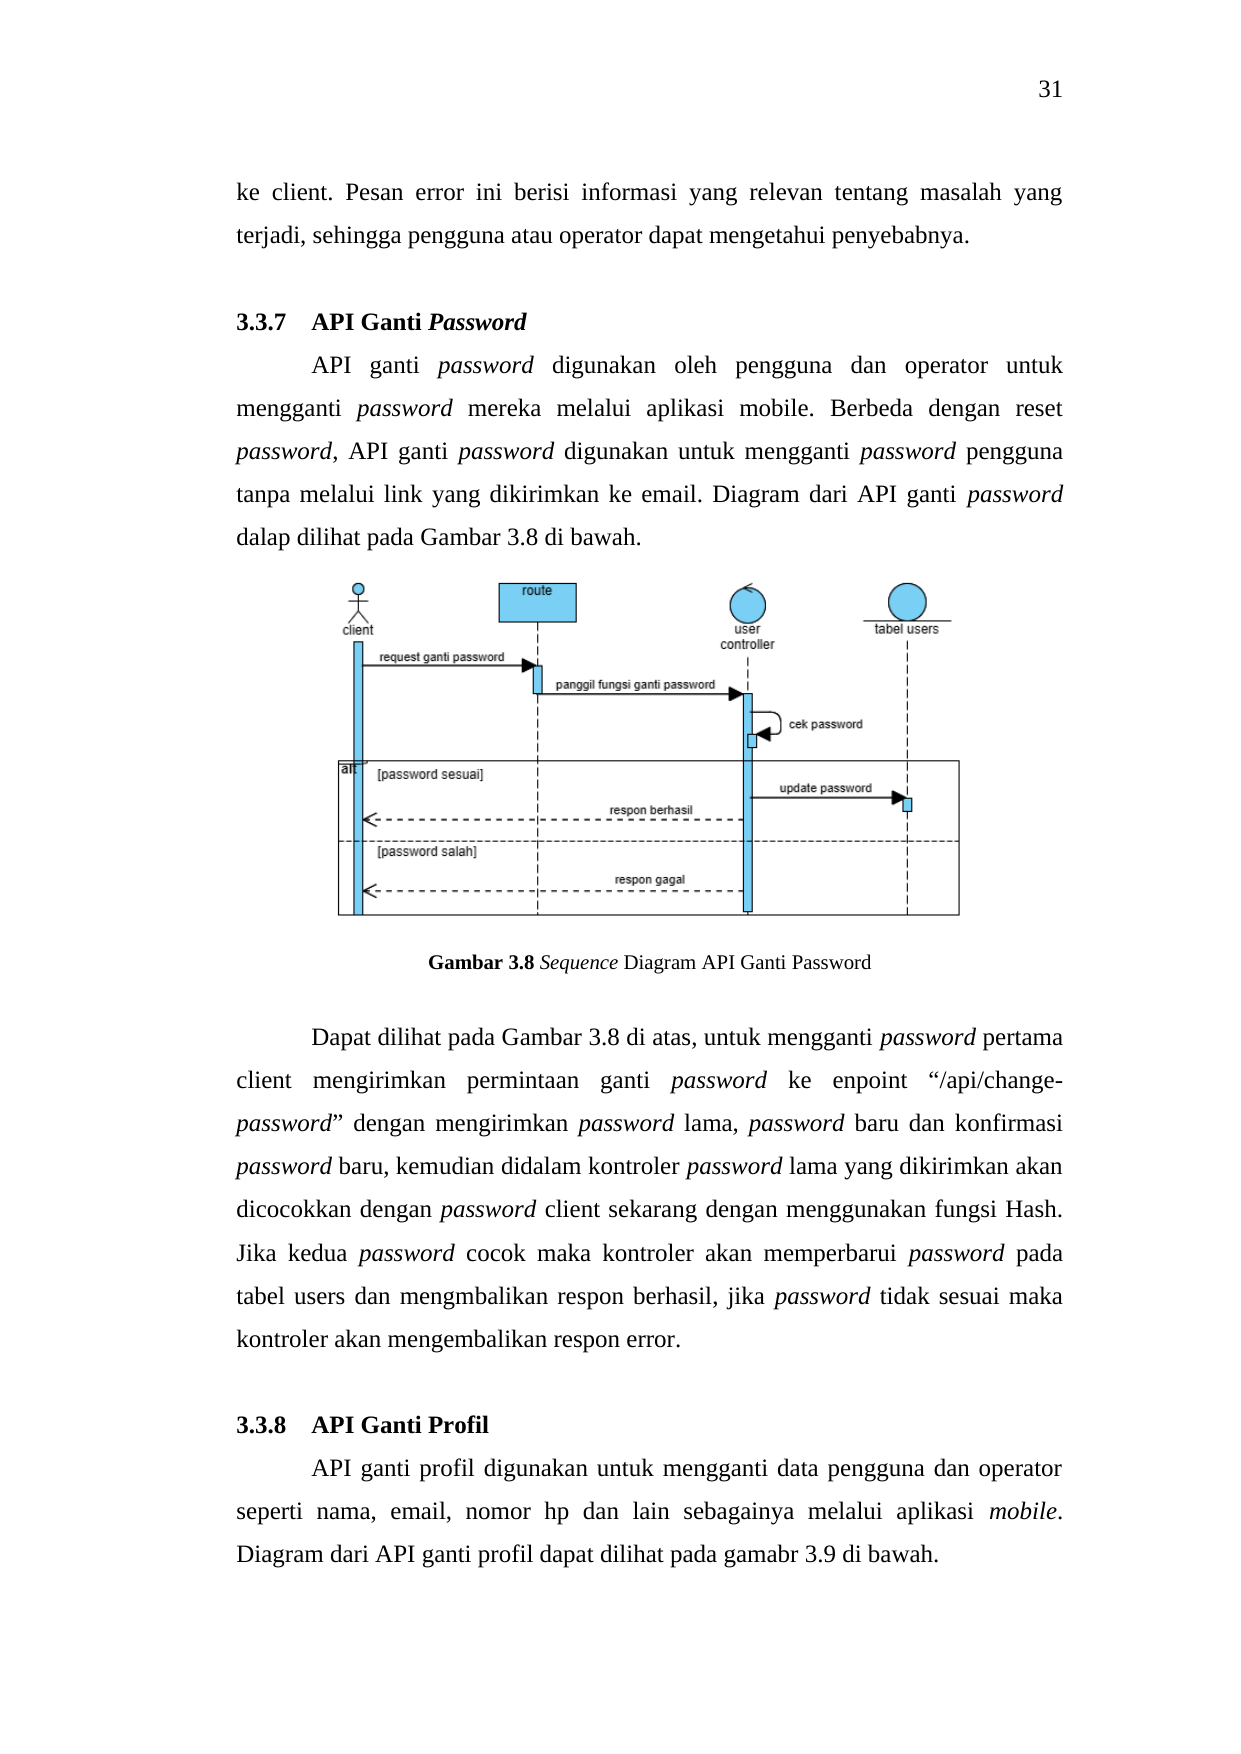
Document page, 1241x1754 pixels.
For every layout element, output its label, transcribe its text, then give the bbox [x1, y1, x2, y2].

text API ganti profil digunakan untuk mengganti data pengguna dan operator seperti nama, email, nomor hp dan lain sebagainya melalui aplikasi mobile. Diagram dari API ganti profil dapat dilihat pada gamabr 3.9 di bawah. [236, 1453, 1063, 1568]
text API Ganti Profil [236, 1410, 1063, 1439]
picture [321, 565, 978, 936]
text API ganti password digunakan oleh pengguna dan operator untuk mengganti password mereka melalui aplikasi mobile. Berbeda dengan reset password, API ganti password digunakan untuk mengganti password pengguna tanpa melalui link yang dikirimkan ke email. Diagram dari API ganti password dalap dilihat pada Gambar 3.8 di bawah. [236, 350, 1063, 551]
text Dapat dilihat pada Gambar 3.8 di atas, untuk mengganti password pertama client mengirimkan permintaan ganti password ke enpoint “/api/change-password” dengan mengirimkan password lama, password baru dan konfirmasi password baru, kemudian didalam kontroler password lama yang dikirimkan akan dicocokkan dengan password client sekarang dengan menggunakan fungsi Hash. Jika kedua password cocok maka kontroler akan memperbarui password pada tabel users dan mengmbalikan respon berhasil, jika password tidak sesuai maka kontroler akan mengembalikan respon error. [236, 1022, 1063, 1353]
text API Ganti Password [236, 307, 1063, 335]
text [236, 177, 1063, 249]
text Gambar 3.8 Sequence Diagram API Ganti Password [236, 950, 1063, 974]
